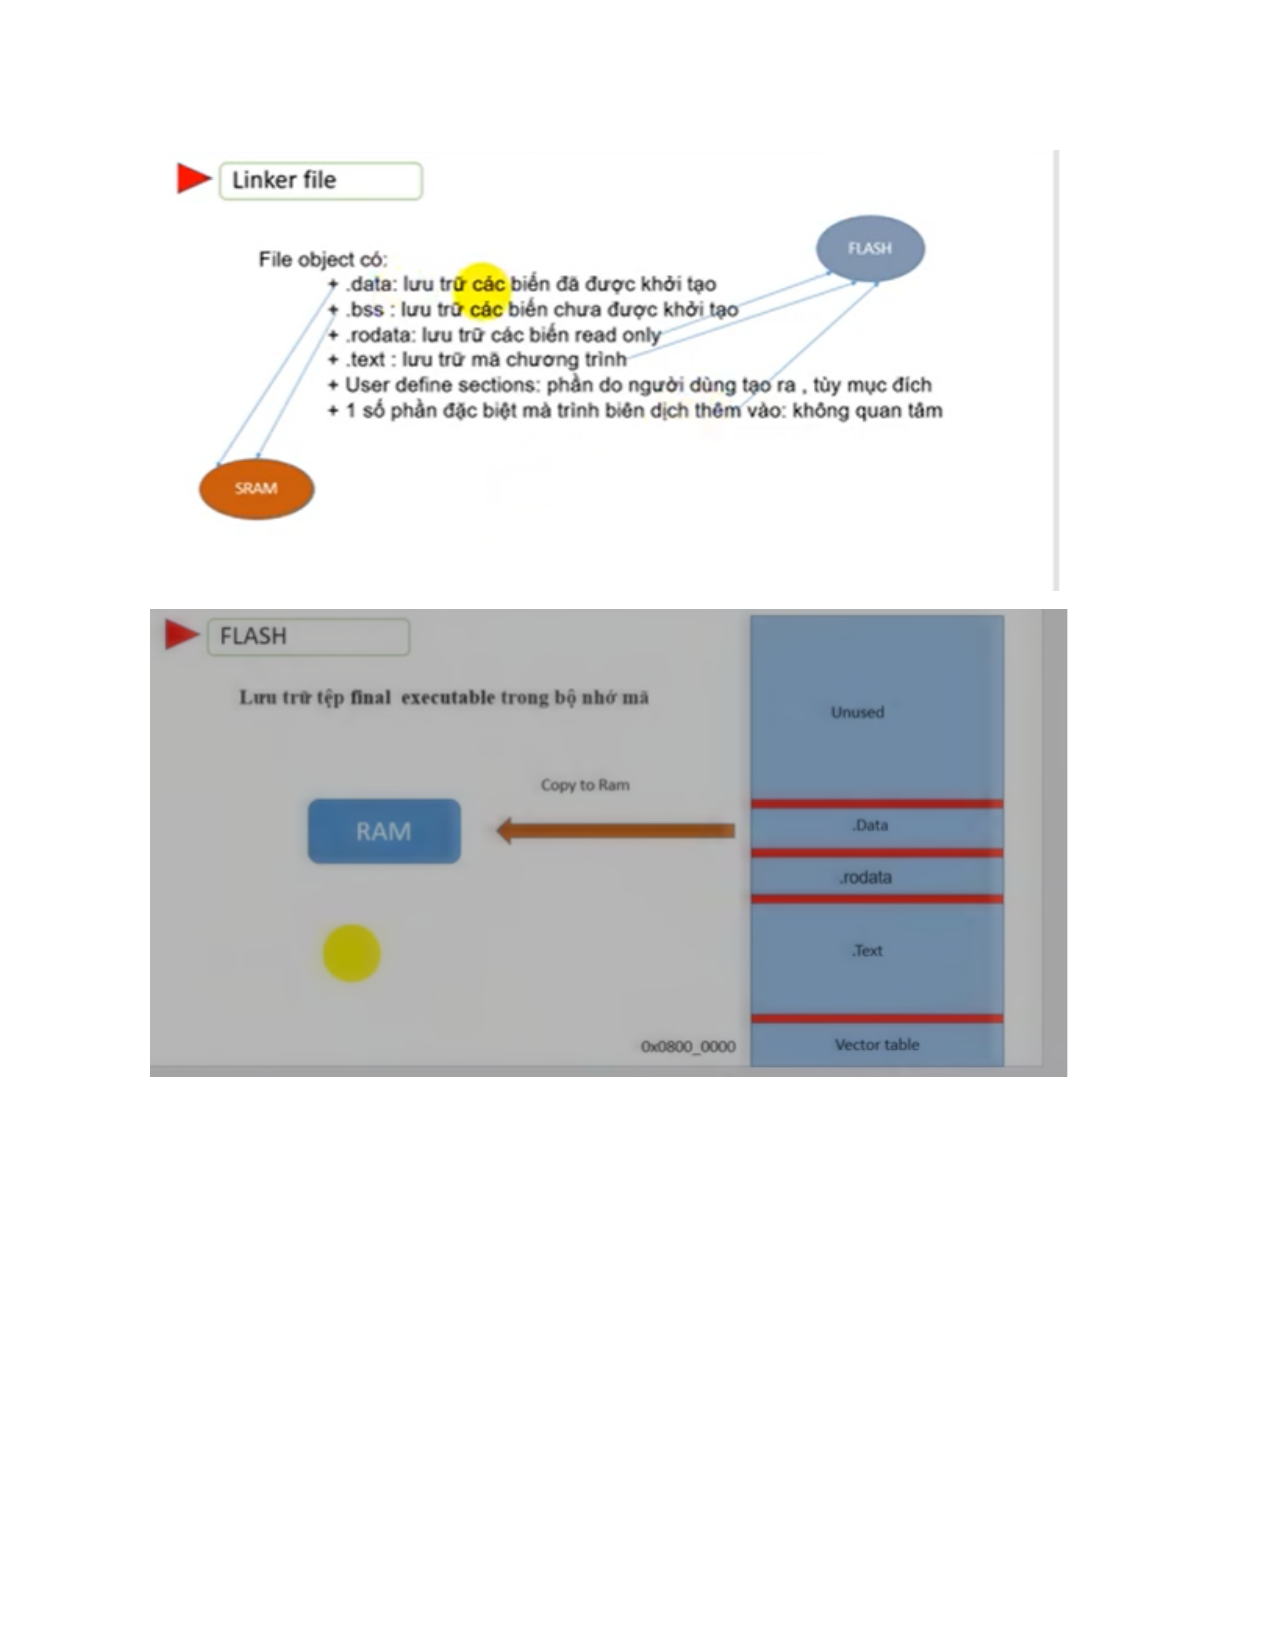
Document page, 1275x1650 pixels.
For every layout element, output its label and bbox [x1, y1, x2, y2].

picture [150, 609, 1068, 1077]
picture [150, 150, 1060, 591]
